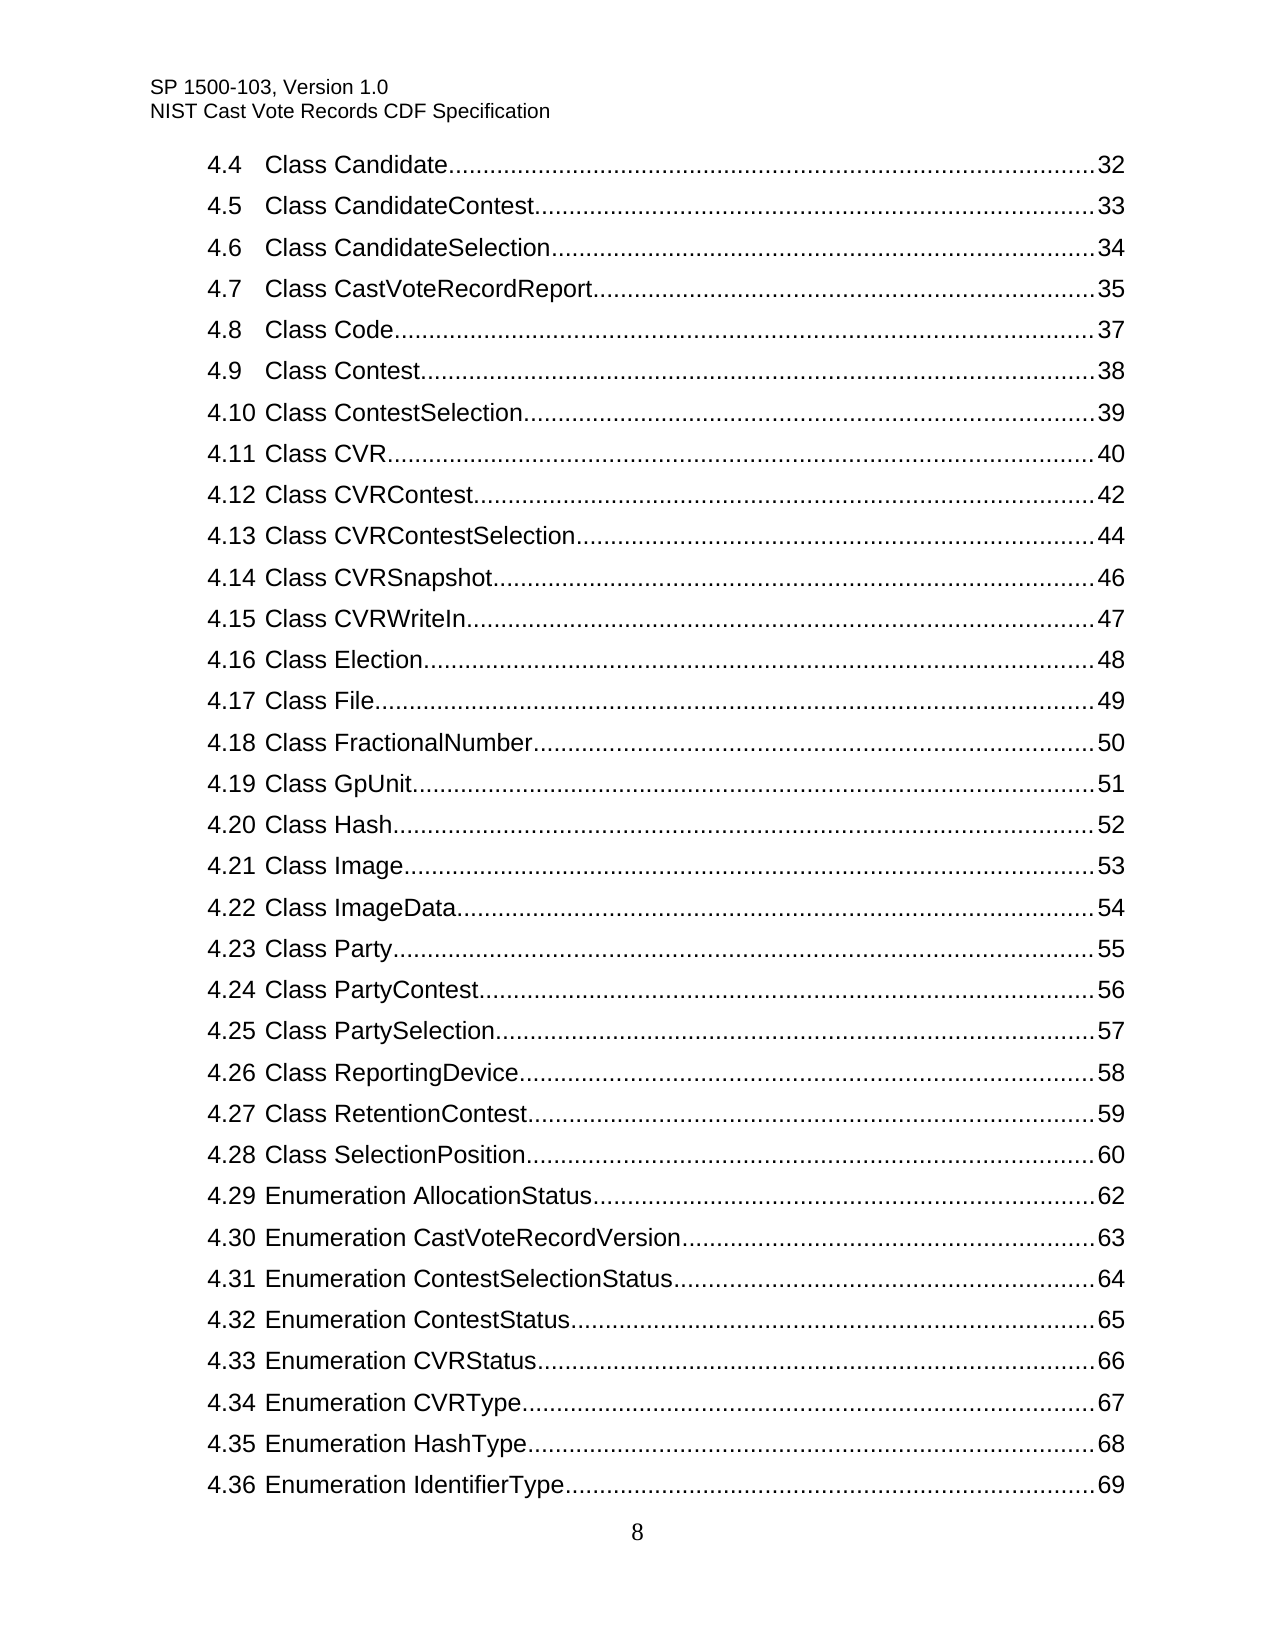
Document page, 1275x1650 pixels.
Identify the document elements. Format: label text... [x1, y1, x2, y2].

text 4.20 Class Hash 52 [207, 810, 1125, 839]
text 4.29 Enumeration AllocationStatus 62 [207, 1181, 1125, 1210]
text 4.35 Enumeration HashType 68 [207, 1429, 1125, 1457]
text 4.22 Class ImageData 54 [207, 892, 1125, 921]
text 4.9 Class Contest 38 [207, 356, 1125, 385]
text 4.36 Enumeration IdentifierType 69 [207, 1470, 1125, 1499]
text 4.18 Class FractionalNumber 50 [207, 727, 1125, 756]
text 4.23 Class Party 55 [207, 934, 1125, 962]
text 4.25 Class PartySelection 57 [207, 1016, 1125, 1045]
text 4.27 Class RetentionContest 59 [207, 1099, 1125, 1127]
text 4.8 Class Code 37 [207, 315, 1125, 344]
text 4.24 Class PartyContest 56 [207, 975, 1125, 1004]
text 4.13 Class CVRContestSelection 44 [207, 521, 1125, 550]
text 4.12 Class CVRContest 42 [207, 480, 1125, 509]
text 4.7 Class CastVoteRecordReport 35 [207, 274, 1125, 302]
text 4.6 Class CandidateSelection 34 [207, 232, 1125, 261]
text 4.16 Class Election 48 [207, 645, 1125, 674]
text 4.10 Class ContestSelection 39 [207, 397, 1125, 426]
text 4.34 Enumeration CVRType 67 [207, 1387, 1125, 1416]
text 4.17 Class File 49 [207, 686, 1125, 715]
text 4.11 Class CVR 40 [207, 439, 1125, 467]
text 4.19 Class GpUnit 51 [207, 769, 1125, 797]
text 4.28 Class SelectionPosition 60 [207, 1140, 1125, 1169]
text 4.15 Class CVRWriteIn 47 [207, 604, 1125, 632]
text 4.31 Enumeration ContestSelectionStatus 64 [207, 1264, 1125, 1292]
text 4.30 Enumeration CastVoteRecordVersion 63 [207, 1222, 1125, 1251]
text 4.14 Class CVRSnapshot 46 [207, 562, 1125, 591]
text 4.26 Class ReportingDevice 58 [207, 1057, 1125, 1086]
text 4.5 Class CandidateContest 33 [207, 191, 1125, 220]
text 4.33 Enumeration CVRStatus 66 [207, 1346, 1125, 1375]
text 4.32 Enumeration ContestStatus 65 [207, 1305, 1125, 1334]
text 4.4 Class Candidate 32 [207, 150, 1125, 179]
text 4.21 Class Image 53 [207, 851, 1125, 880]
